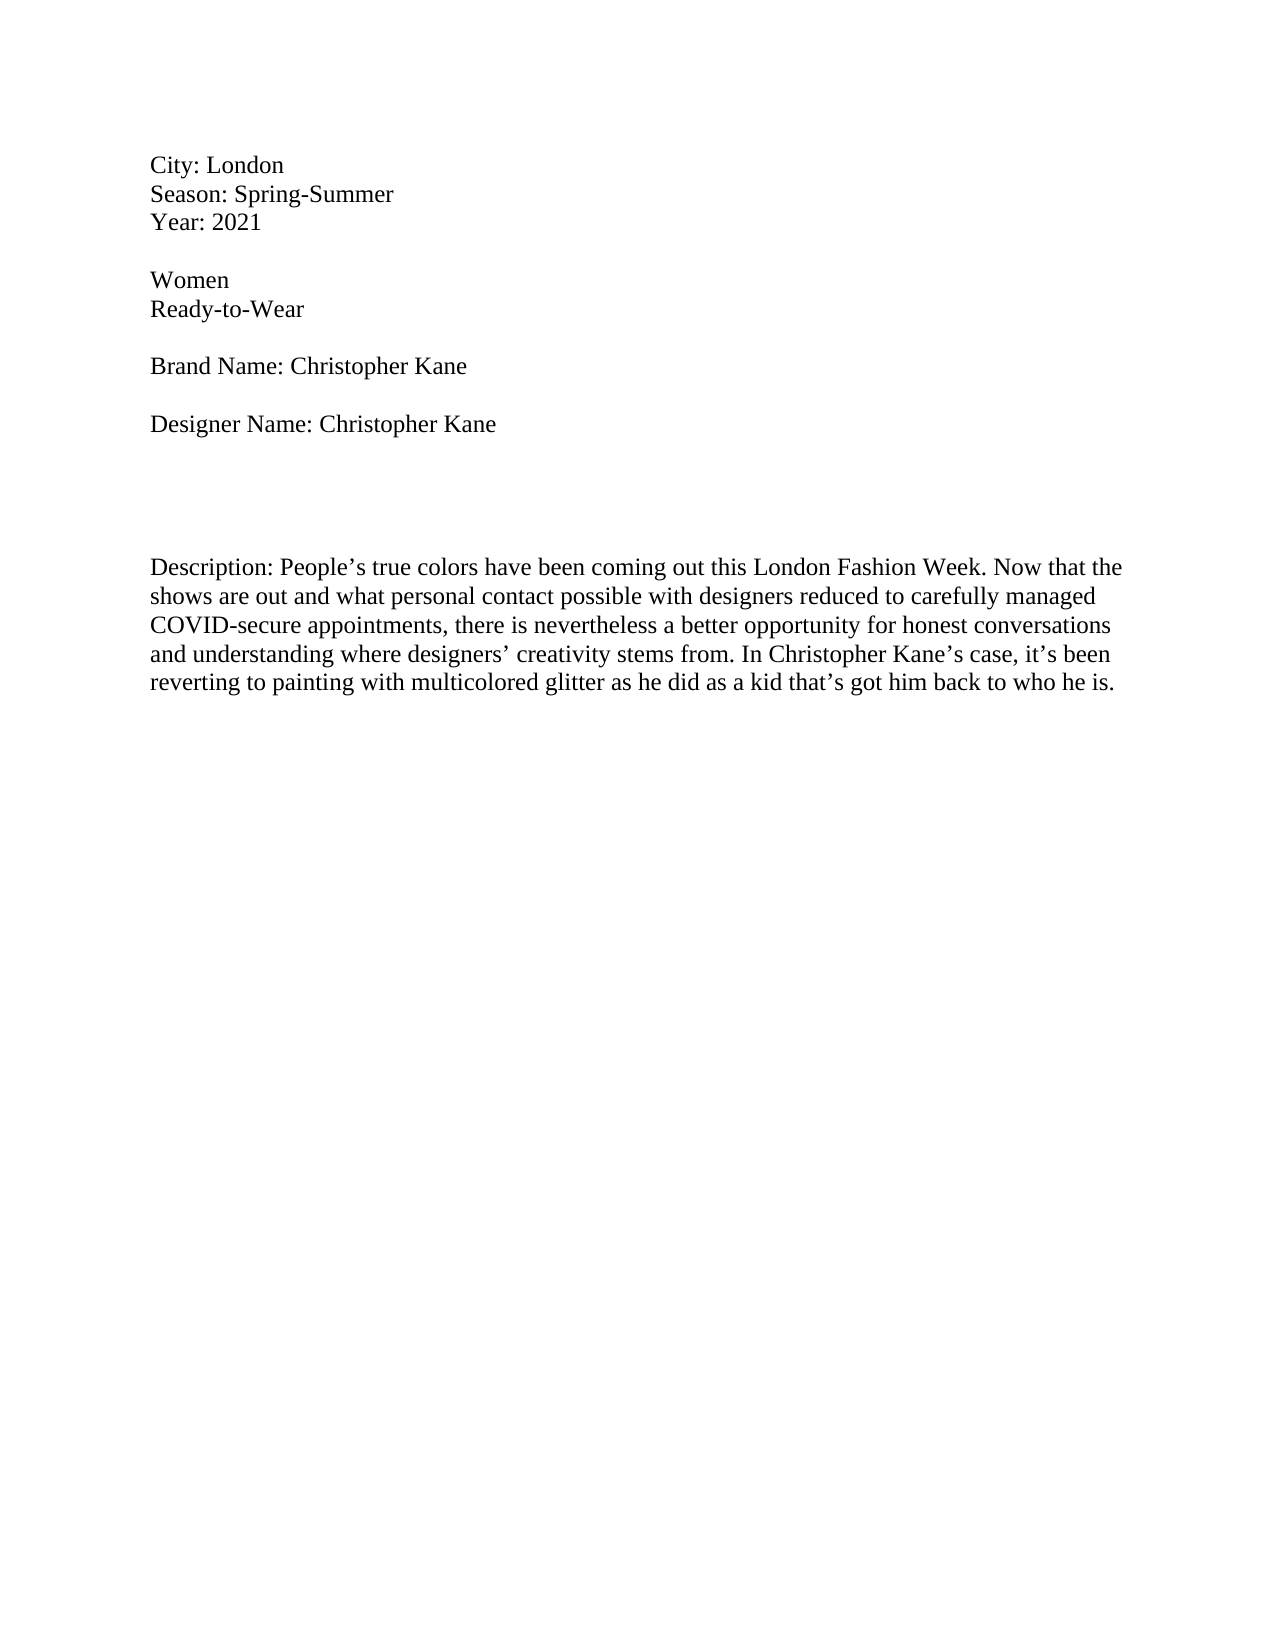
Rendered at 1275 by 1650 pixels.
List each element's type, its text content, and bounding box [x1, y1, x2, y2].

text Season: Spring-Summer [150, 179, 1125, 207]
text Description: People’s true colors have been coming out this London Fashion Week. Now that the shows are out and what personal contact possible with designers reduced to carefully managed COVID-secure appointments, there is nevertheless a better opportunity for honest conversations and understanding where designers’ creativity stems from. In Christopher Kane’s case, it’s been reverting to painting with multicolored glitter as he did as a kid that’s got him back to who he is. [150, 552, 1125, 696]
text Brand Name: Christopher Kane [150, 351, 1125, 380]
text City: London [150, 150, 1125, 179]
text Women [150, 265, 1125, 294]
text Ready-to-Wear [150, 294, 1125, 322]
text Designer Name: Christopher Kane [150, 409, 1125, 437]
text Year: 2021 [150, 207, 1125, 236]
